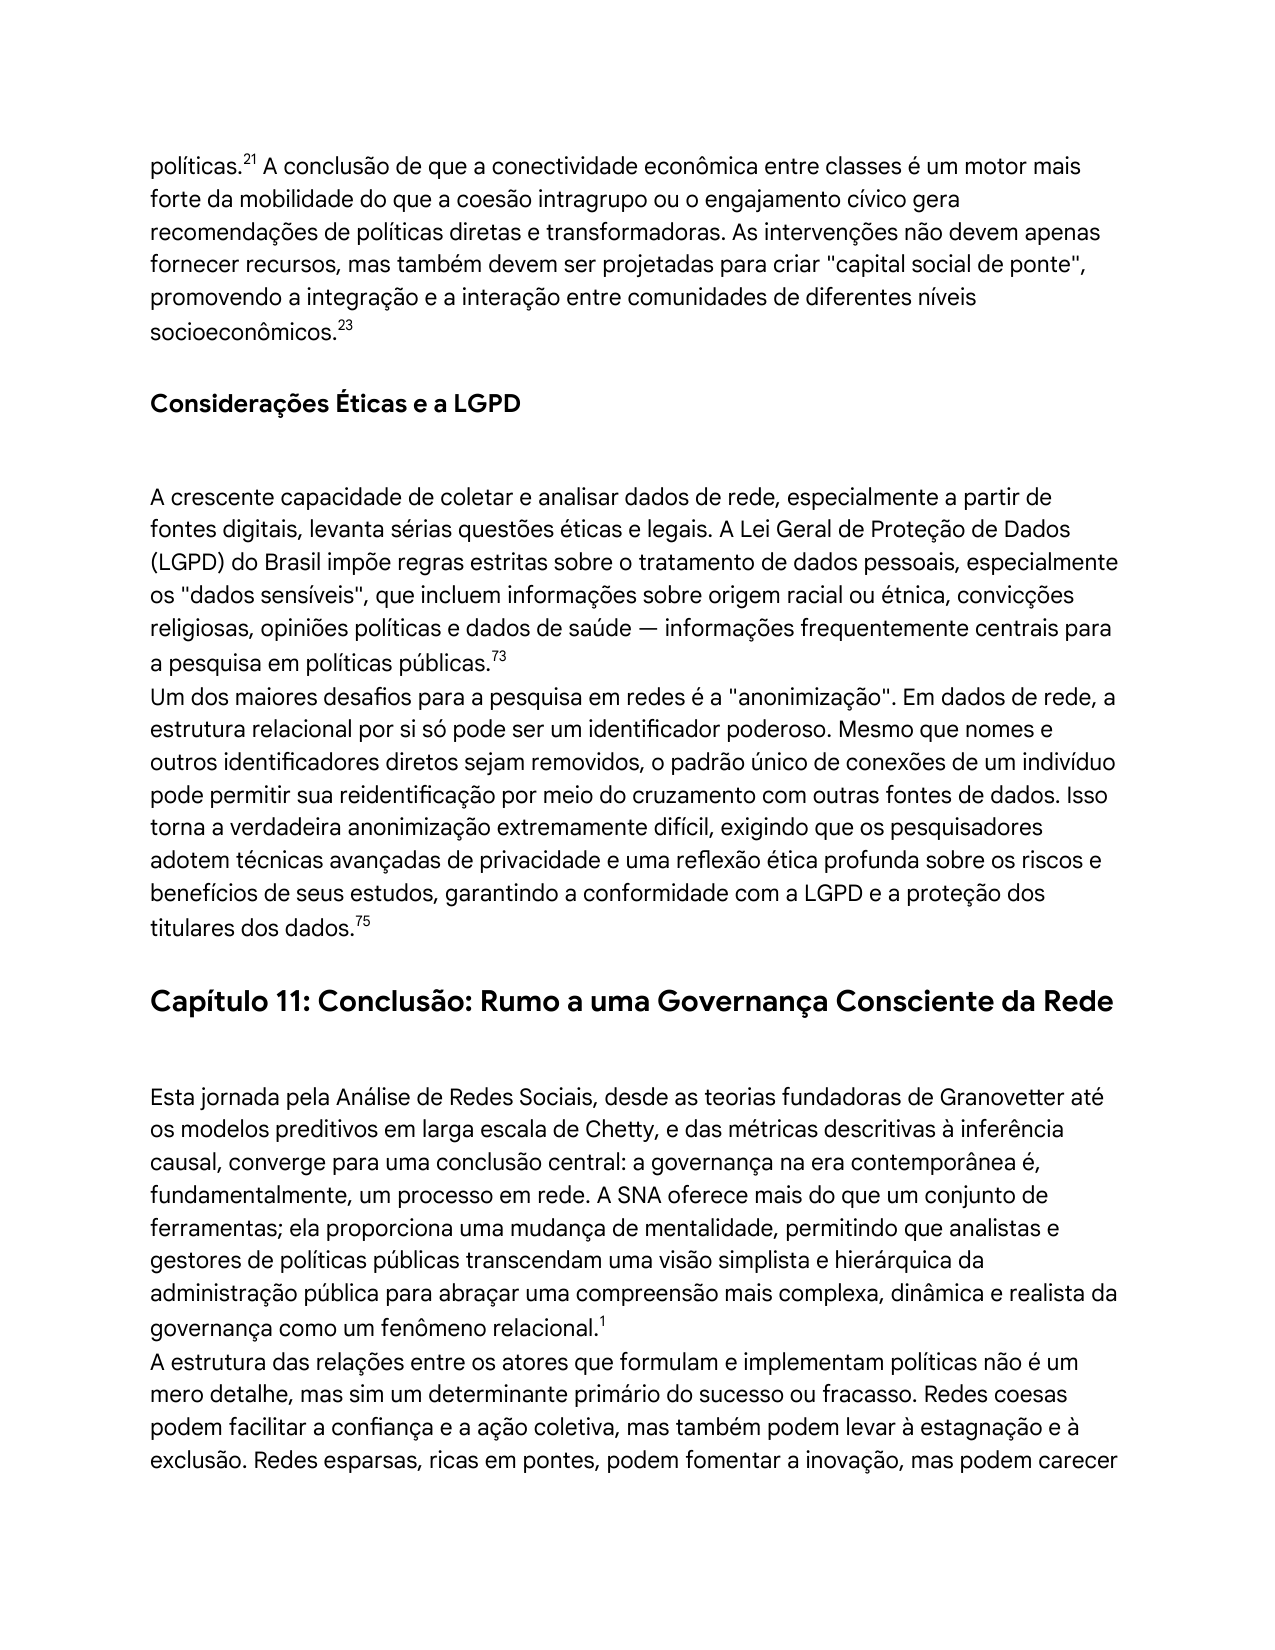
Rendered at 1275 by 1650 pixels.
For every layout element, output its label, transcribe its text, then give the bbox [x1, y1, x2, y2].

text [150, 150, 1125, 348]
text A crescente capacidade de coletar e analisar dados de rede, especialmente a partir de fontes digitais, levanta sérias questões éticas e legais. A Lei Geral de Proteção de Dados (LGPD) do Brasil impõe regras estritas sobre o tratamento de dados pessoais, especialmente os "dados sensíveis", que incluem informações sobre origem racial ou étnica, convicções religiosas, opiniões políticas e dados de saúde — informações frequentemente centrais para a pesquisa em políticas públicas.73 [150, 483, 1125, 678]
text Um dos maiores desafios para a pesquisa em redes é a "anonimização". Em dados de rede, a estrutura relacional por si só pode ser um identificador poderoso. Mesmo que nomes e outros identificadores diretos sejam removidos, o padrão único de conexões de um indivíduo pode permitir sua reidentificação por meio do cruzamento com outras fontes de dados. Isso torna a verdadeira anonimização extremamente difícil, exigindo que os pesquisadores adotem técnicas avançadas de privacidade e uma reflexão ética profunda sobre os riscos e benefícios de seus estudos, garantindo a conformidade com a LGPD e a proteção dos titulares dos dados.75 [150, 683, 1125, 943]
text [150, 1348, 1125, 1475]
subtitle Considerações Éticas e a LGPD [150, 388, 1125, 419]
text Esta jornada pela Análise de Redes Sociais, desde as teorias fundadoras de Granovetter até os modelos preditivos em larga escala de Chetty, e das métricas descritivas à inferência causal, converge para uma conclusão central: a governança na era contemporânea é, fundamentalmente, um processo em rede. A SNA oferece mais do que um conjunto de ferramentas; ela proporciona uma mudança de mentalidade, permitindo que analistas e gestores de políticas públicas transcendam uma visão simplista e hierárquica da administração pública para abraçar uma compreensão mais complexa, dinâmica e realista da governança como um fenômeno relacional.1 [150, 1083, 1125, 1344]
subtitle Capítulo 11: Conclusão: Rumo a uma Governança Consciente da Rede [150, 983, 1125, 1020]
